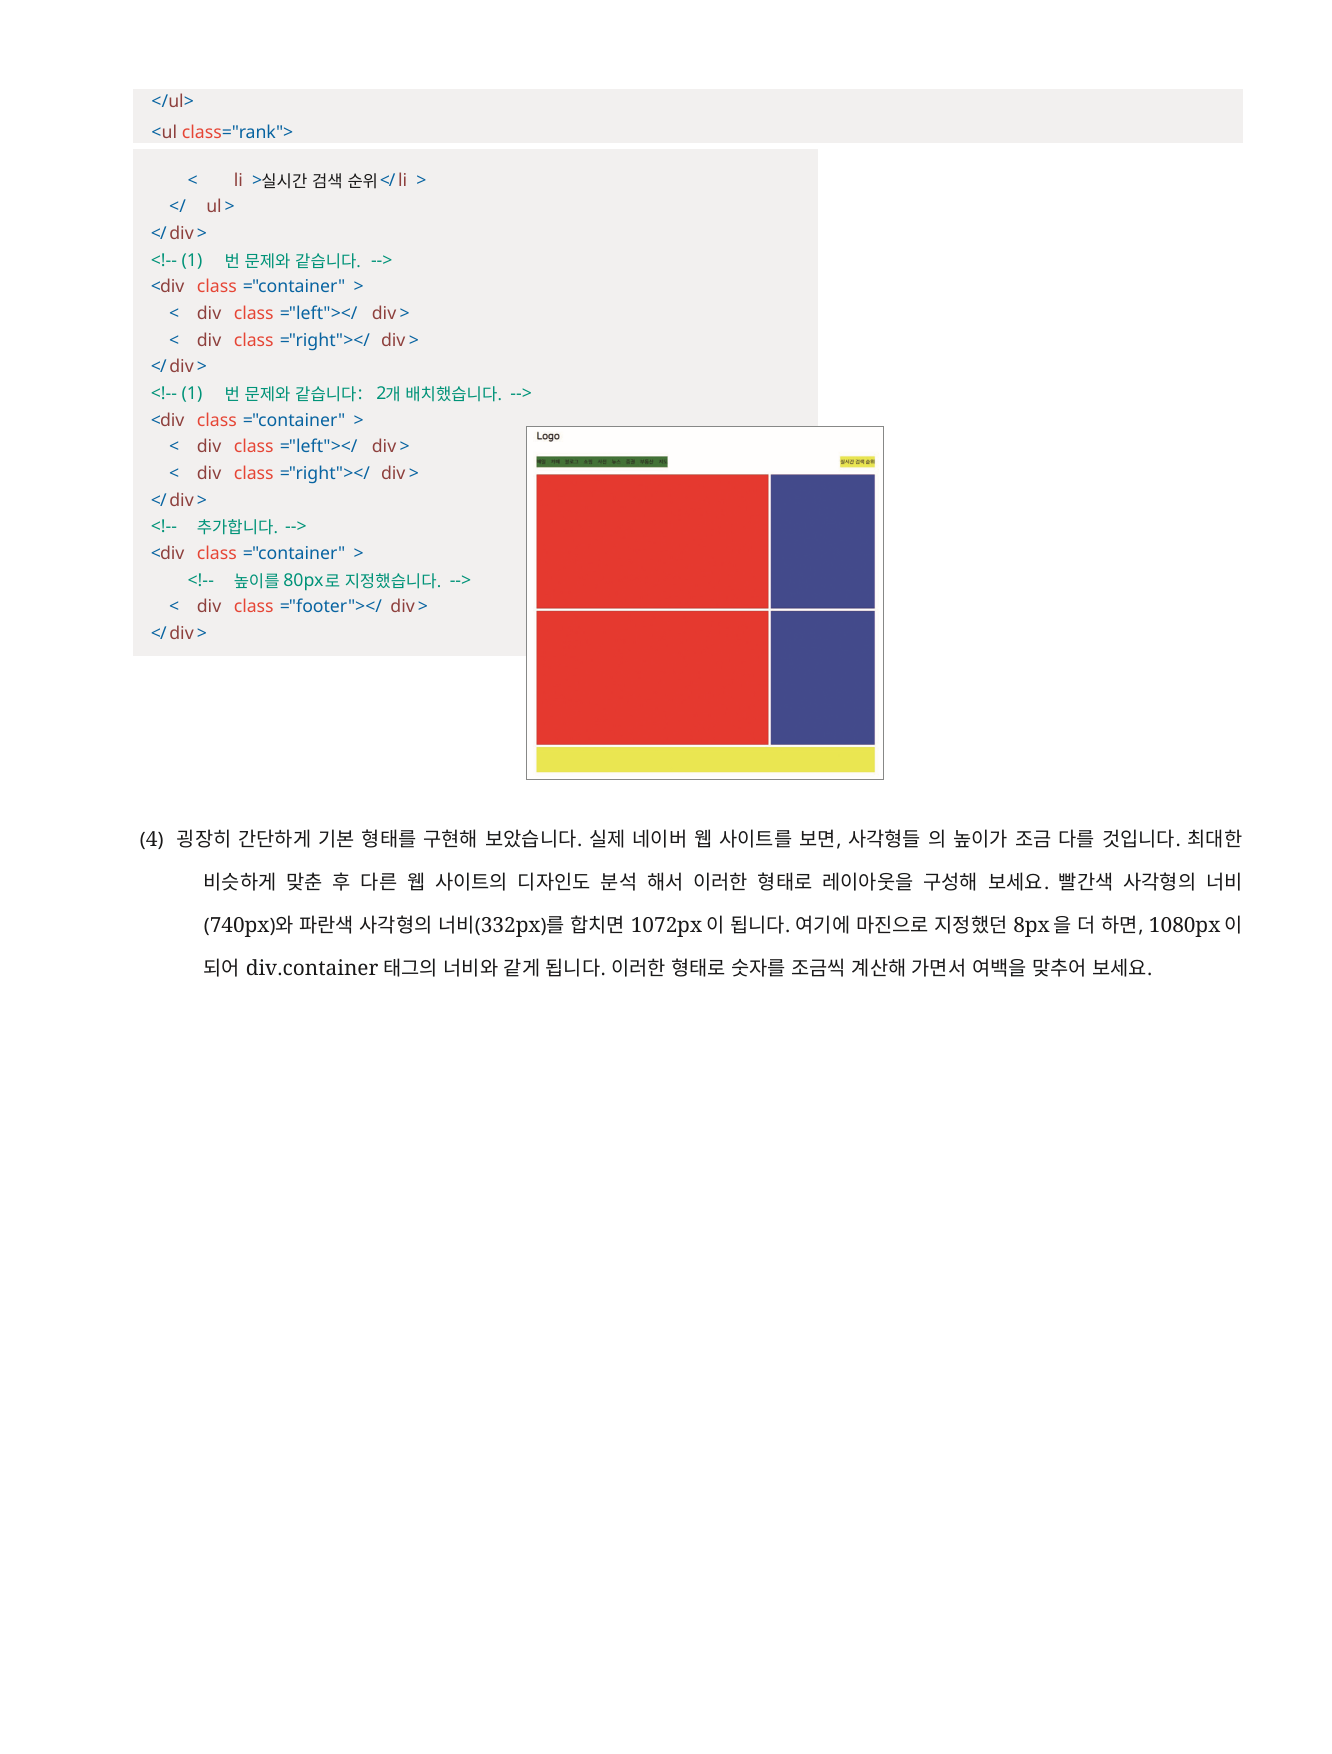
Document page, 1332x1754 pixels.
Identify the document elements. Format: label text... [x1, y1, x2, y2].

picture [527, 427, 883, 779]
text <ul class="rank"> [133, 119, 1243, 143]
text </ul> [133, 89, 1243, 113]
text (4) 굉장히 간단하게 기본 형태를 구현해 보았습니다. 실제 네이버 웹 사이트를 보면, 사각형들 의 높이가 조금 다를 것입니다. 최대한 비슷하게 맞춘 후 다른 웹 사이트의 디자인도 분석 해서 이러한 형태로 레이아웃을 구성해 보세요. 빨간색 사각형의 너비(740px)와 파란색 사각형의 너비(332px)를 합치면 1072px이 됩니다. 여기에 마진으로 지정했던 8px을 더 하면, 1080px이 되어 div.container 태그의 너비와 같게 됩니다. 이러한 형태로 숫자를 조금씩 계산해 가면서 여백을 맞추어 보세요. [133, 824, 1243, 981]
picture [525, 425, 884, 779]
